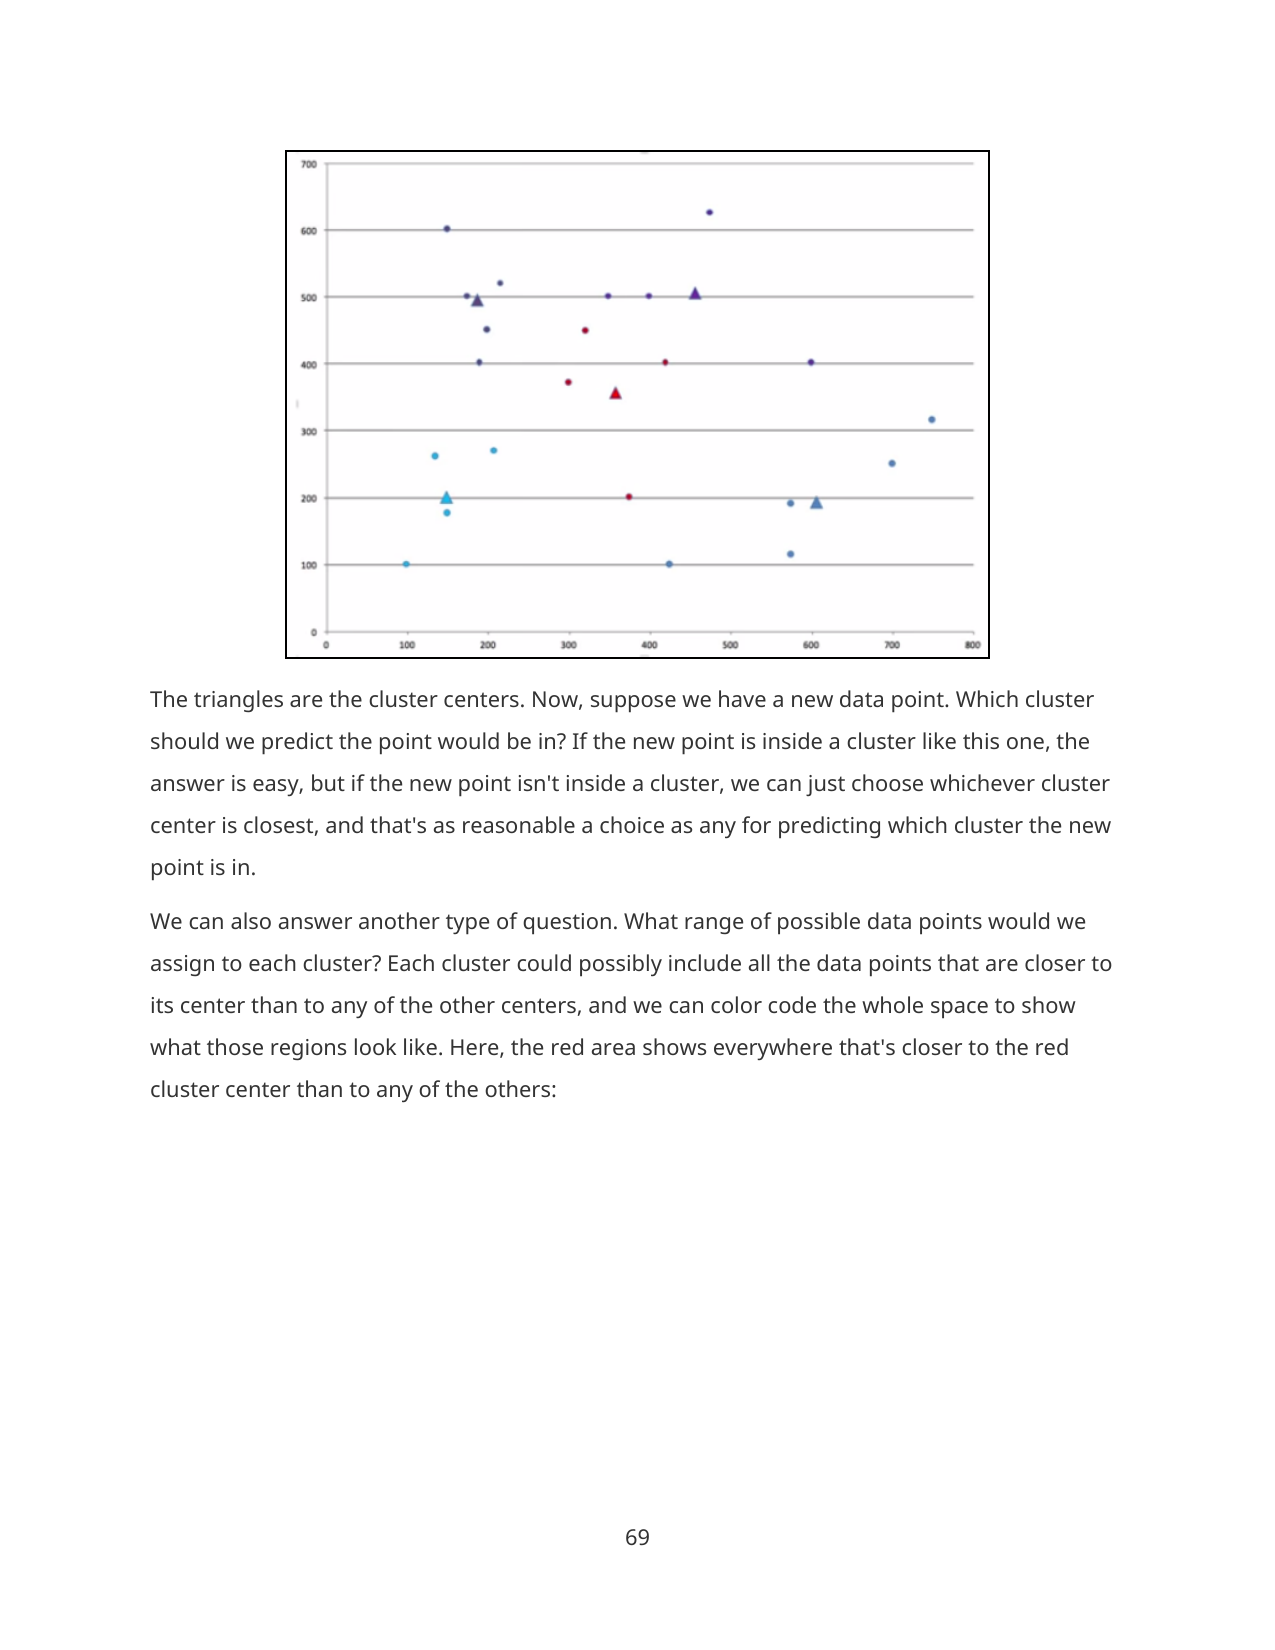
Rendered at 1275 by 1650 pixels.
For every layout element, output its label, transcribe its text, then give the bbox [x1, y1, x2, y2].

text The triangles are the cluster centers. Now, suppose we have a new data point. Which cluster should we predict the point would be in? If the new point is inside a cluster like this one, the answer is easy, but if the new point isn't inside a cluster, we can just choose whichever cluster center is closest, and that's as reasonable a choice as any for predicting which cluster the new point is in. [150, 684, 1125, 881]
text We can also answer another type of question. What range of possible data points would we assign to each cluster? Each cluster could possibly include all the data points that are closer to its center than to any of the other centers, and we can color code the whole space to show what those regions look like. Here, the red area shows everywhere that's closer to the red cluster center than to any of the others: [150, 906, 1125, 1104]
picture [287, 152, 988, 657]
